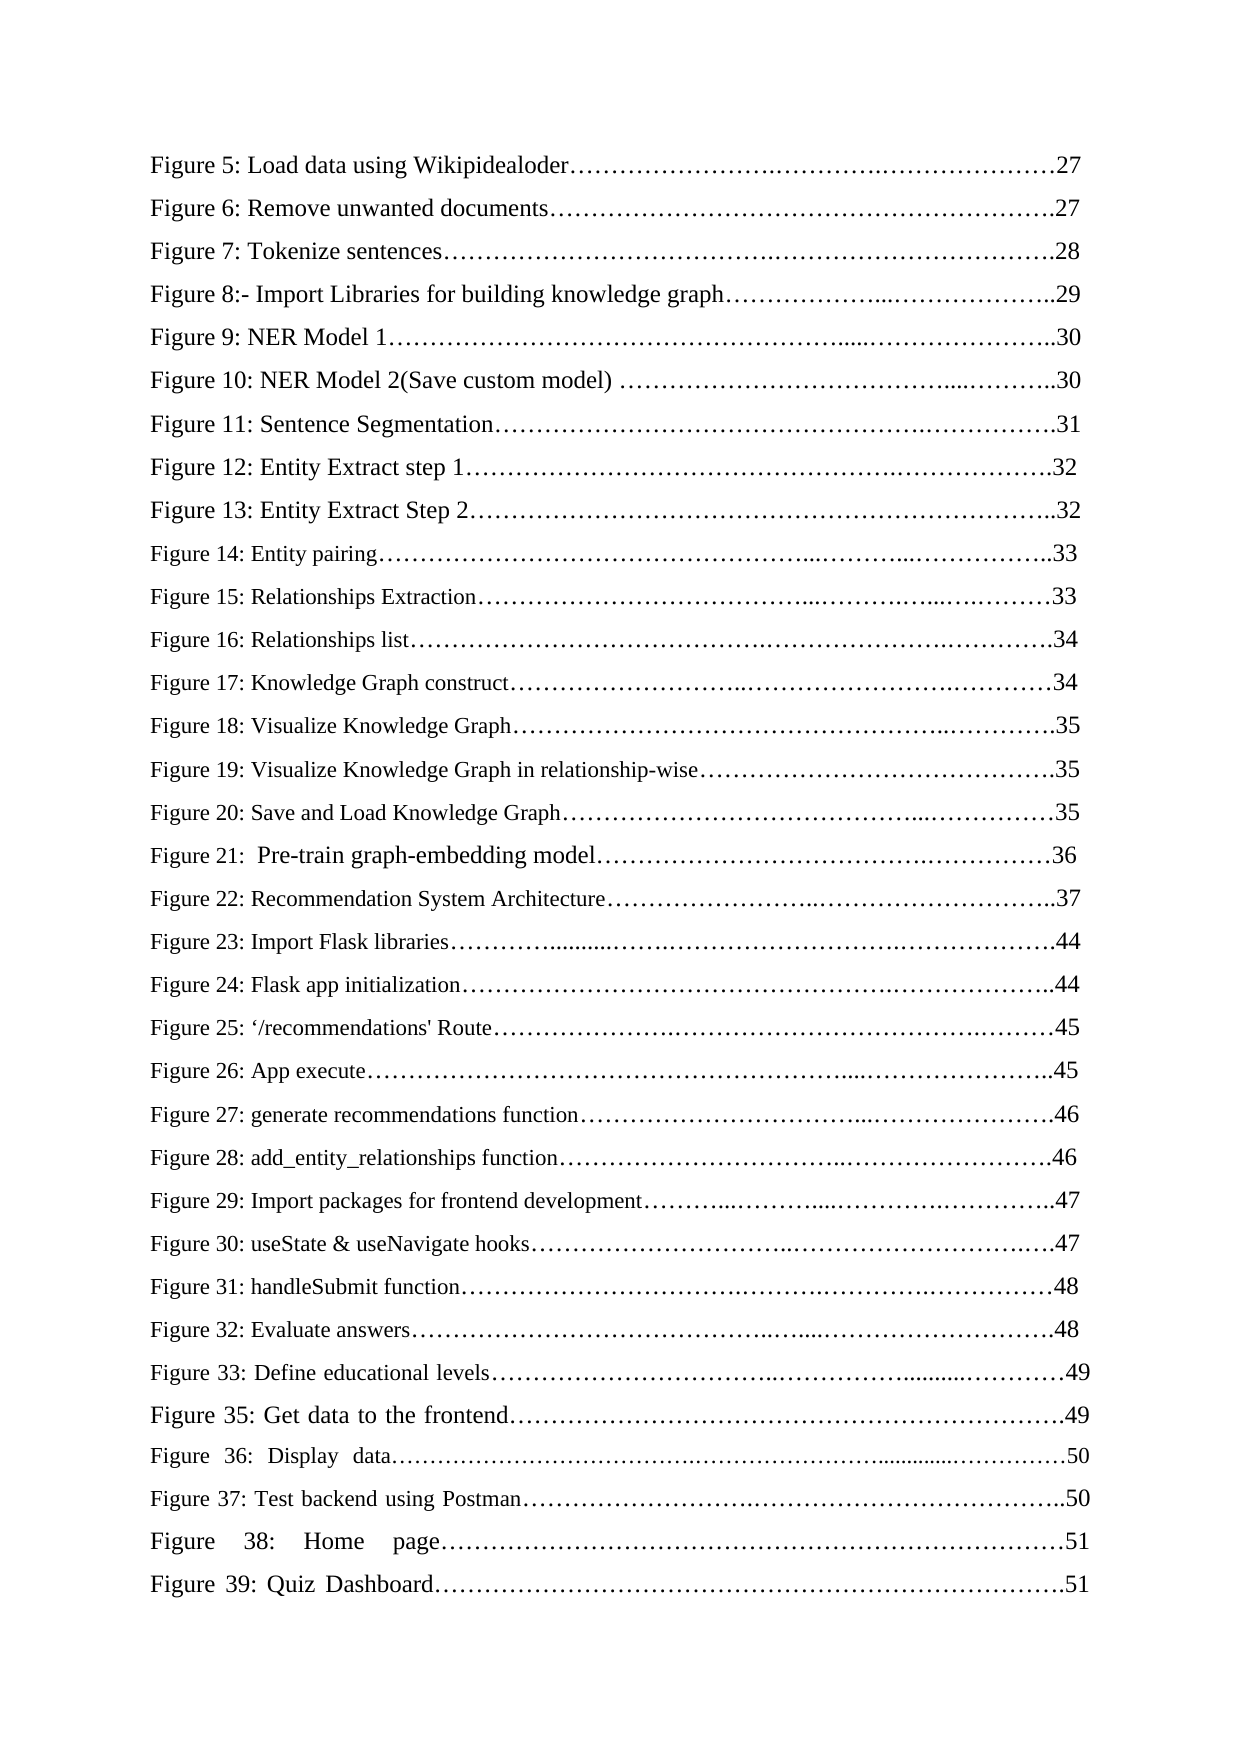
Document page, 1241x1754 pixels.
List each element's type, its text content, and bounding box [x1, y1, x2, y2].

text Figure 10: NER Model 2(Save custom model) …………………………………....………..30 [150, 366, 1090, 394]
text Figure 16: Relationships list…………………………………….………………….………….34 [150, 624, 1090, 653]
text Figure 9: NER Model 1……………………………………………….....…………………..30 [150, 322, 1090, 351]
text Figure 12: Entity Extract step 1…………………………………………….……………….32 [150, 452, 1090, 481]
text Figure 18: Visualize Knowledge Graph……………………………………………..………….35 [150, 711, 1090, 739]
text Figure 15: Relationships Extraction…………………………………...……….…...….………33 [150, 581, 1090, 610]
text Figure 27: generate recommendations function……………………………...………………….46 [150, 1099, 1090, 1127]
text Figure 11: Sentence Segmentation…………………………………………….…………….31 [150, 409, 1090, 437]
text Figure 19: Visualize Knowledge Graph in relationship-wise…………………………………….35 [150, 754, 1090, 782]
text Figure 20: Save and Load Knowledge Graph……………………………………...……………35 [150, 797, 1090, 826]
text Figure 5: Load data using Wikipidealoder…………………….………….…………………27 [150, 150, 1090, 179]
text Figure 28: add_entity_relationships function……………………………..…………………….46 [150, 1142, 1090, 1171]
text Figure 7: Tokenize sentences………………………………….…………………………….28 [150, 236, 1090, 265]
text Figure 32: Evaluate answers……………………………………..…....……………………….48 [150, 1314, 1090, 1343]
text Figure 13: Entity Extract Step 2……………………………………………………………..32 [150, 495, 1090, 524]
text Figure 29: Import packages for frontend development………...………....………….…………..47 [150, 1185, 1090, 1214]
text Figure 14: Entity pairing……………………………………………...………...……………..33 [150, 538, 1090, 567]
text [150, 1357, 1090, 1598]
text Figure 31: handleSubmit function…………………………….……….………….……………48 [150, 1271, 1090, 1300]
text Figure 22: Recommendation System Architecture……………………..………………………..37 [150, 883, 1090, 912]
text Figure 30: useState & useNavigate hooks…………………………..……………………….….47 [150, 1228, 1090, 1257]
text Figure 8:- Import Libraries for building knowledge graph………………...………………..29 [150, 279, 1090, 308]
text Figure 23: Import Flask libraries…………..........…….……………………….……………….44 [150, 926, 1090, 955]
text Figure 24: Flask app initialization…………………………………………….………………..44 [150, 969, 1090, 998]
text Figure 6: Remove unwanted documents…………………………………………………….27 [150, 193, 1090, 222]
text Figure 21: Pre-train graph-embedding model………………………………….……………36 [150, 840, 1090, 869]
text Figure 26: App execute…………………………………………………....…………………..45 [150, 1056, 1090, 1084]
text Figure 25: ‘/recommendations' Route………………….……………………………….………45 [150, 1012, 1090, 1041]
text Figure 17: Knowledge Graph construct………………………..…………………….…………34 [150, 667, 1090, 696]
